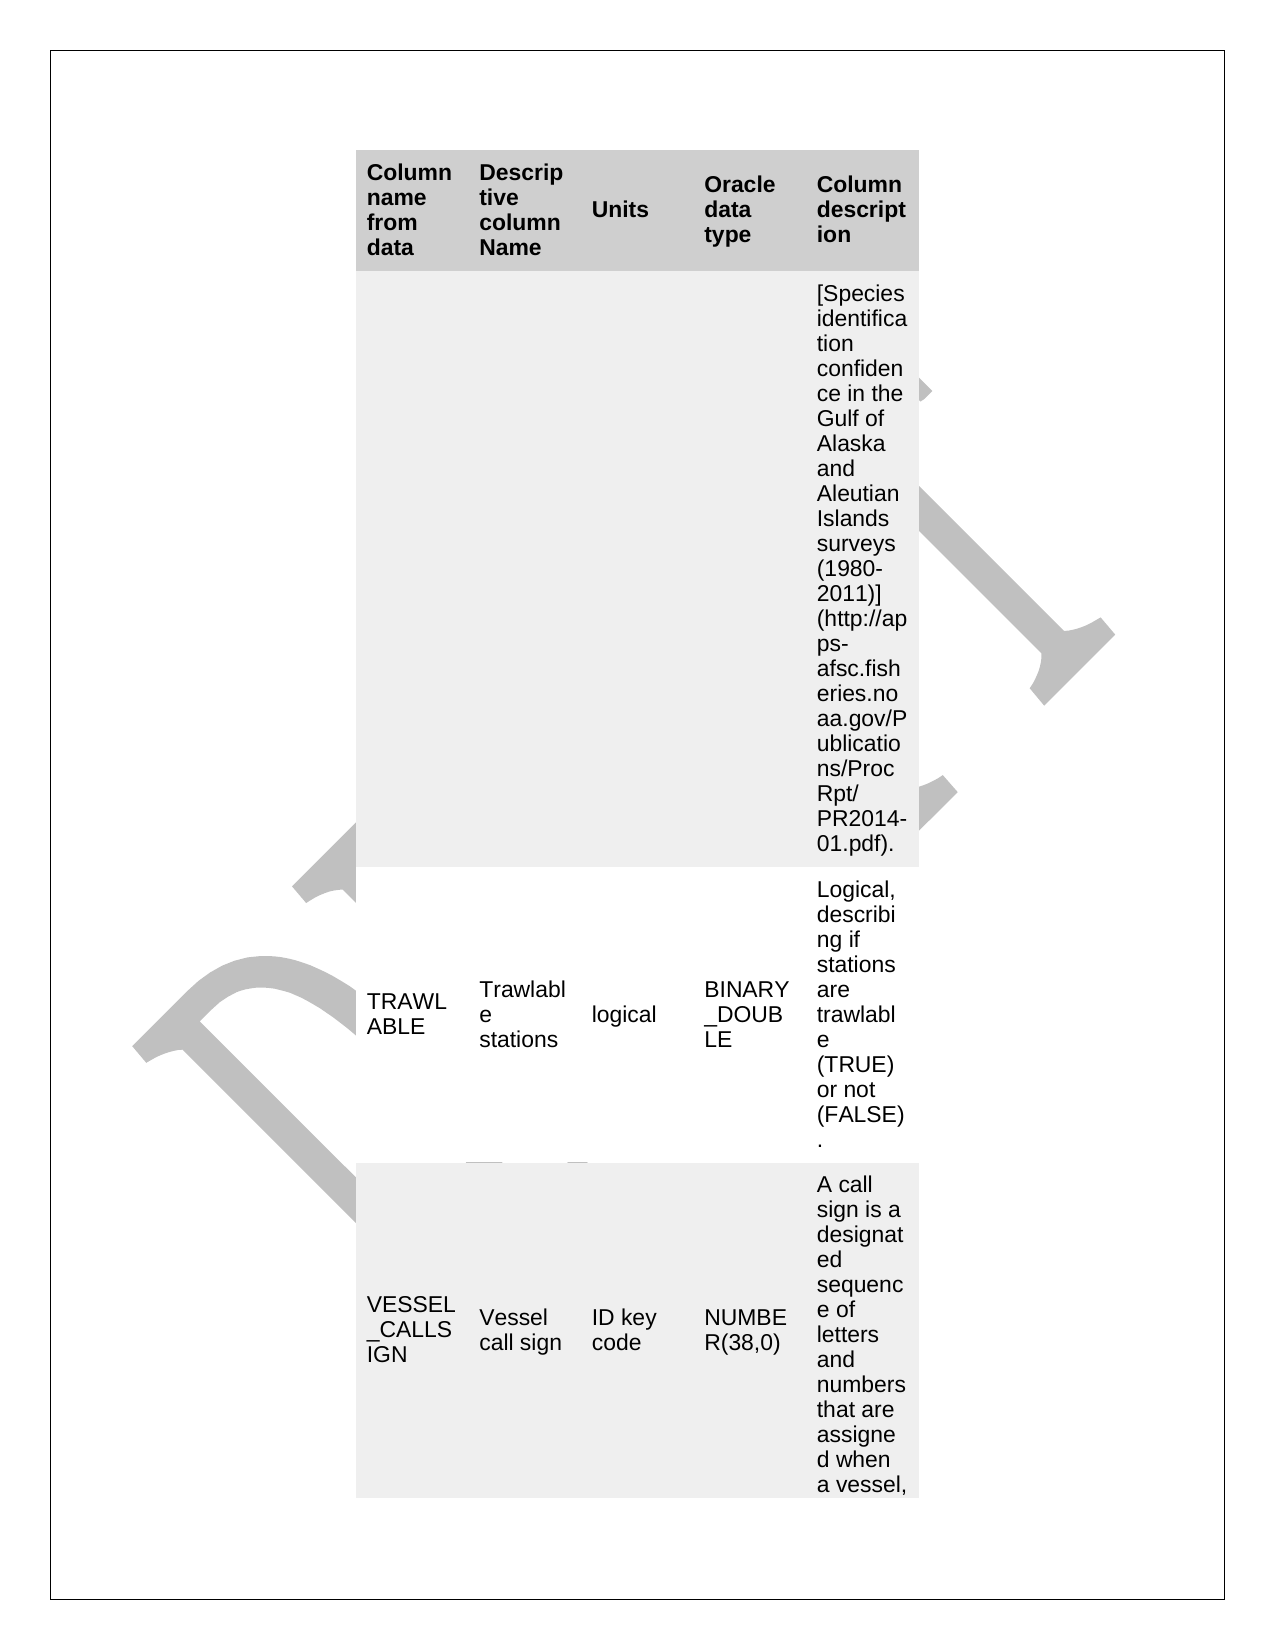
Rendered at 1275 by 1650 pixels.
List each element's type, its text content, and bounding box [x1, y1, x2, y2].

table_header Oracle data type [694, 150, 806, 271]
table_header Column name from data [356, 150, 469, 271]
table_header Units [581, 150, 694, 271]
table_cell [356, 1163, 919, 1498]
table_header Column description [806, 150, 919, 271]
table_header Descriptive column Name [469, 150, 581, 271]
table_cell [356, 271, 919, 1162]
